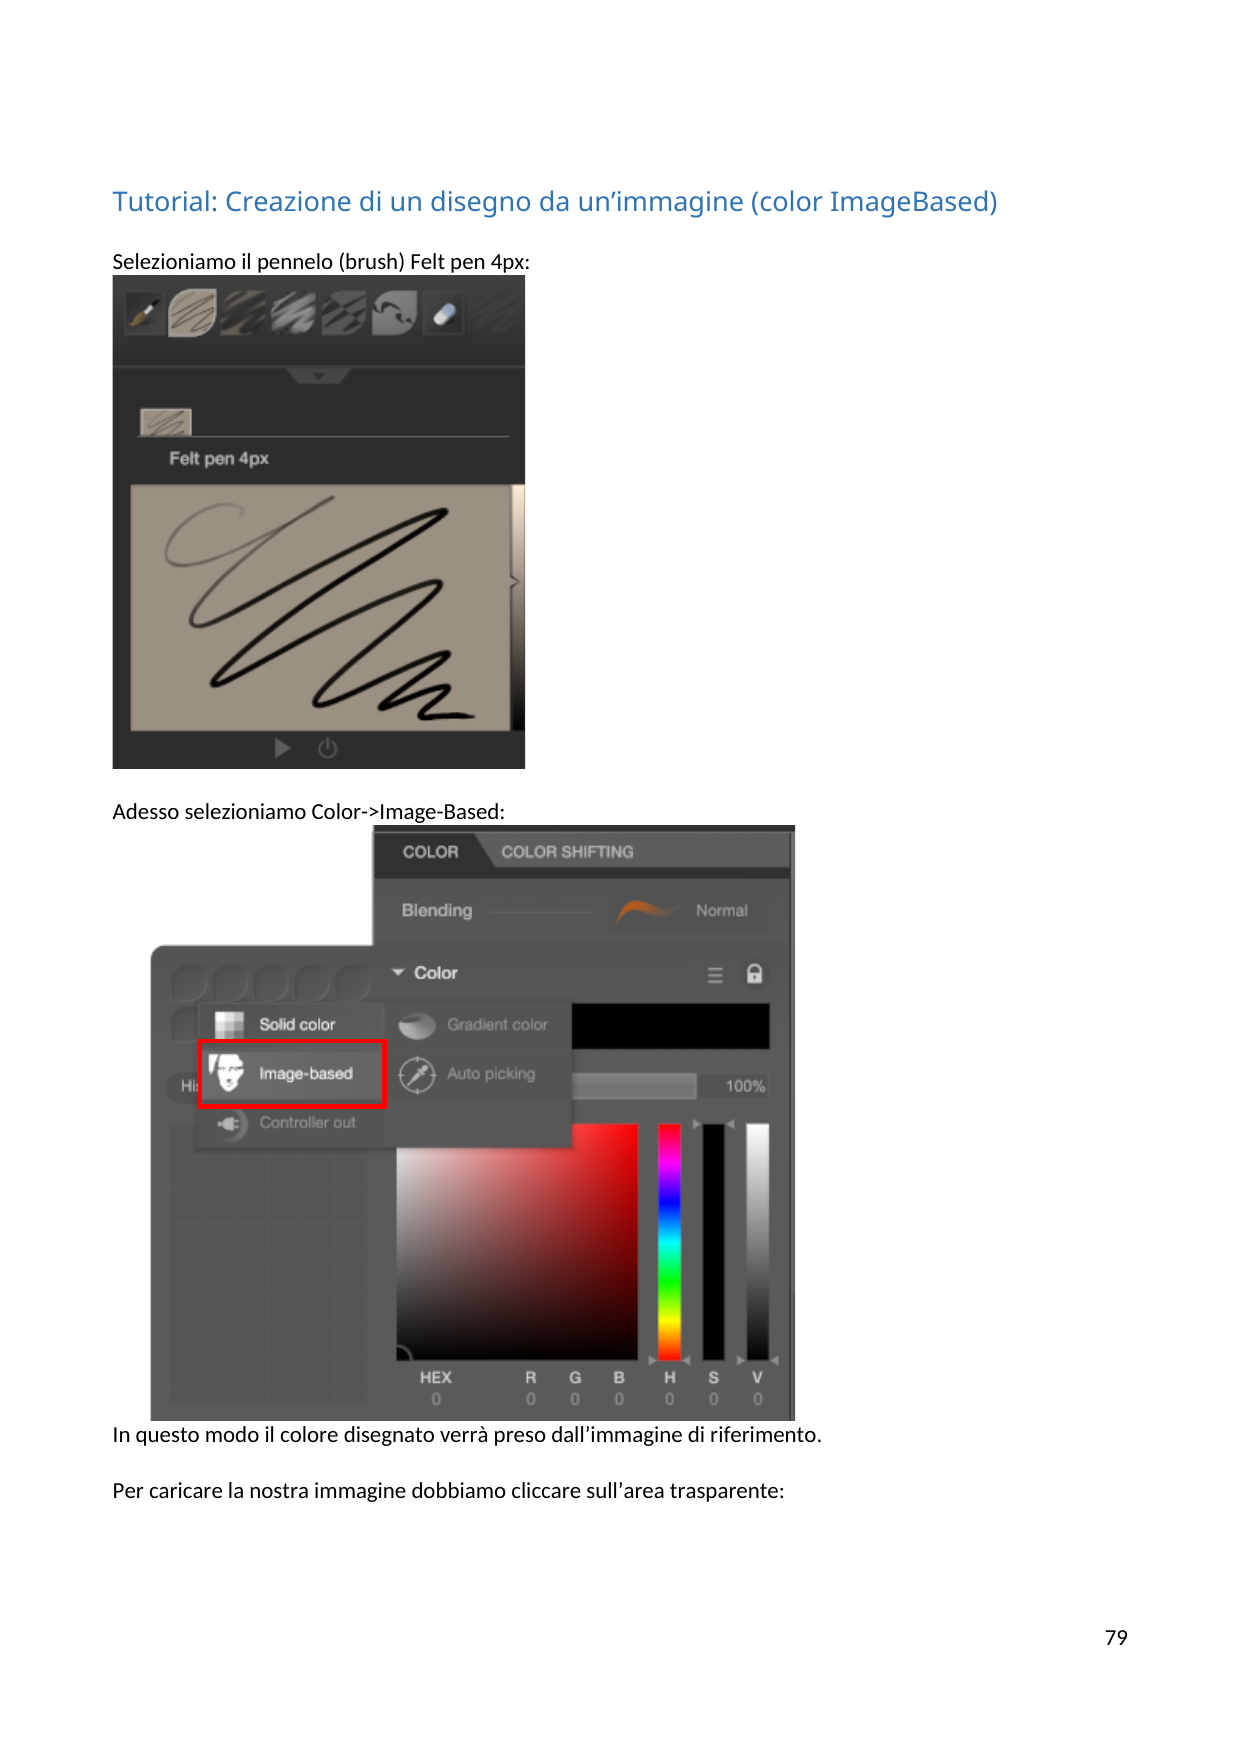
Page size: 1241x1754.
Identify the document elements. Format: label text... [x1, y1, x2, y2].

picture [112, 275, 525, 769]
text Adesso selezioniamo Color->Image-Based: [112, 797, 1128, 825]
text Selezioniamo il pennelo (brush) Felt pen 4px: [112, 247, 1128, 275]
text Per caricare la nostra immagine dobbiamo cliccare sull’area trasparente: [112, 1476, 1128, 1504]
picture [112, 825, 796, 1421]
text In questo modo il colore disegnato verrà preso dall’immagine di riferimento. [112, 1420, 1128, 1448]
subtitle Tutorial: Creazione di un disegno da un’immagine (color ImageBased) [112, 182, 1128, 219]
